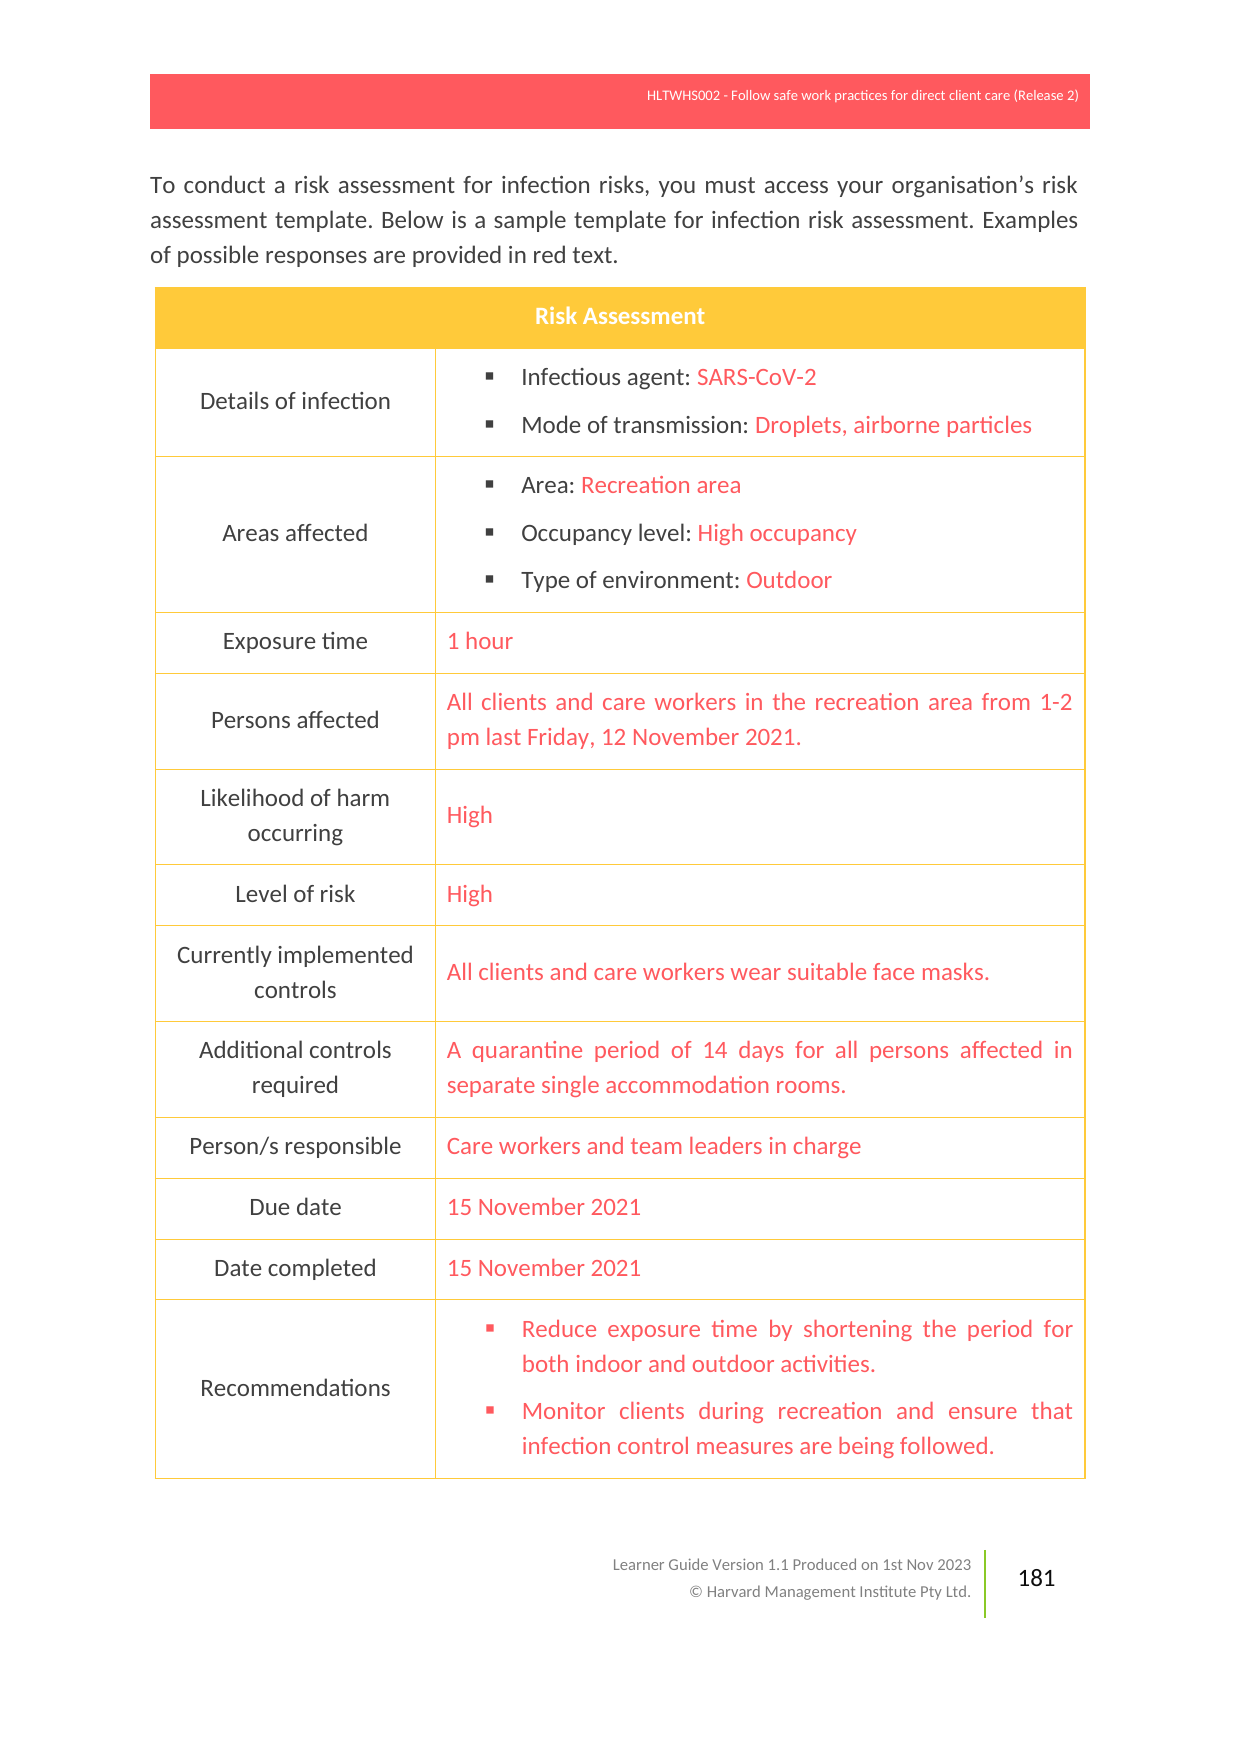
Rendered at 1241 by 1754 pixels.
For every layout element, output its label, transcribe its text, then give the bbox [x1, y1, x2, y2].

table_cell Date completed [156, 1240, 435, 1299]
table_cell High [436, 770, 1084, 864]
table_header Risk Assessment [156, 288, 1084, 348]
table_cell Likelihood of harm occurring [156, 770, 435, 864]
table_cell High [436, 865, 1084, 925]
table_cell Recommendations [156, 1300, 435, 1478]
table_cell Reduce exposure time by shortening the period for both indoor and outdoor activities. Monitor clients during recreation and ensure that infection control measures are being followed. [436, 1300, 1084, 1478]
table_cell 15 November 2021 [436, 1179, 1084, 1238]
table_cell Details of infection [156, 349, 435, 456]
table_cell Areas affected [156, 457, 435, 612]
table_cell Due date [156, 1179, 435, 1238]
table_cell 1 hour [436, 613, 1084, 673]
table_cell Person/s responsible [156, 1118, 435, 1178]
table_cell Area: Recreation area Occupancy level: High occupancy Type of environment: Outdoor [436, 457, 1084, 612]
table_cell Persons affected [156, 674, 435, 768]
table_cell Care workers and team leaders in charge [436, 1118, 1084, 1178]
table_cell All clients and care workers wear suitable face masks. [436, 926, 1084, 1021]
table_cell Currently implemented controls [156, 926, 435, 1021]
table_cell All clients and care workers in the recreation area from 1-2 pm last Friday, 12 November 2021. [436, 674, 1084, 768]
table_cell Level of risk [156, 865, 435, 925]
table_cell 15 November 2021 [436, 1240, 1084, 1299]
table_cell Exposure time [156, 613, 435, 673]
table_cell Additional controls required [156, 1022, 435, 1117]
table_cell A quarantine period of 14 days for all persons affected in separate single accommodation rooms. [436, 1022, 1084, 1117]
text To conduct a risk assessment for infection risks, you must access your organisation’s risk assessment template. Below is a sample template for infection risk assessment. Examples of possible responses are provided in red text. [150, 169, 1080, 270]
table_cell Infectious agent: SARS-CoV-2 Mode of transmission: Droplets, airborne particles [436, 349, 1084, 456]
